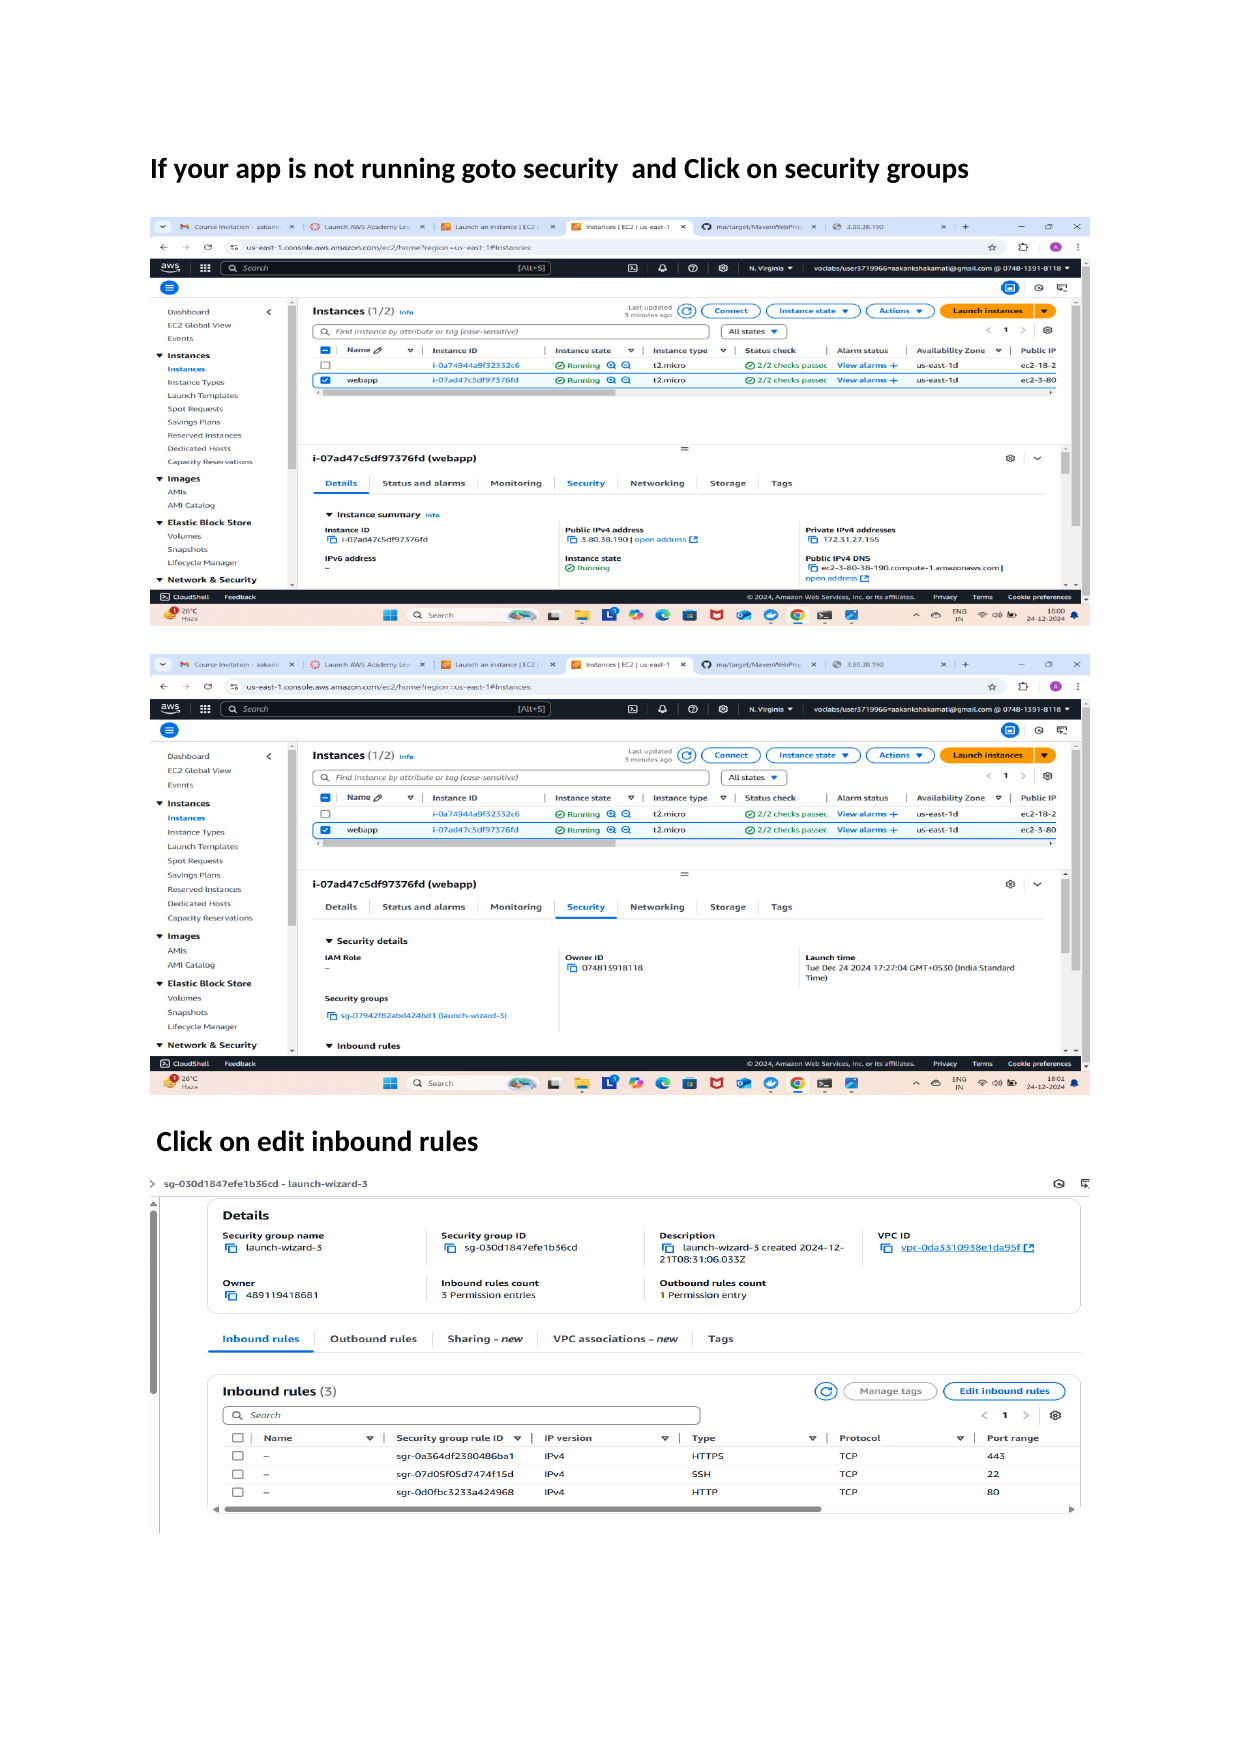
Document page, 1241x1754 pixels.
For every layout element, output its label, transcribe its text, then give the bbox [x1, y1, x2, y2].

text Click on edit inbound rules [150, 1123, 1090, 1159]
picture [150, 654, 1090, 1095]
picture [150, 217, 1090, 626]
picture [150, 1178, 1090, 1533]
text If your app is not running goto security and Click on security groups [150, 150, 1090, 186]
